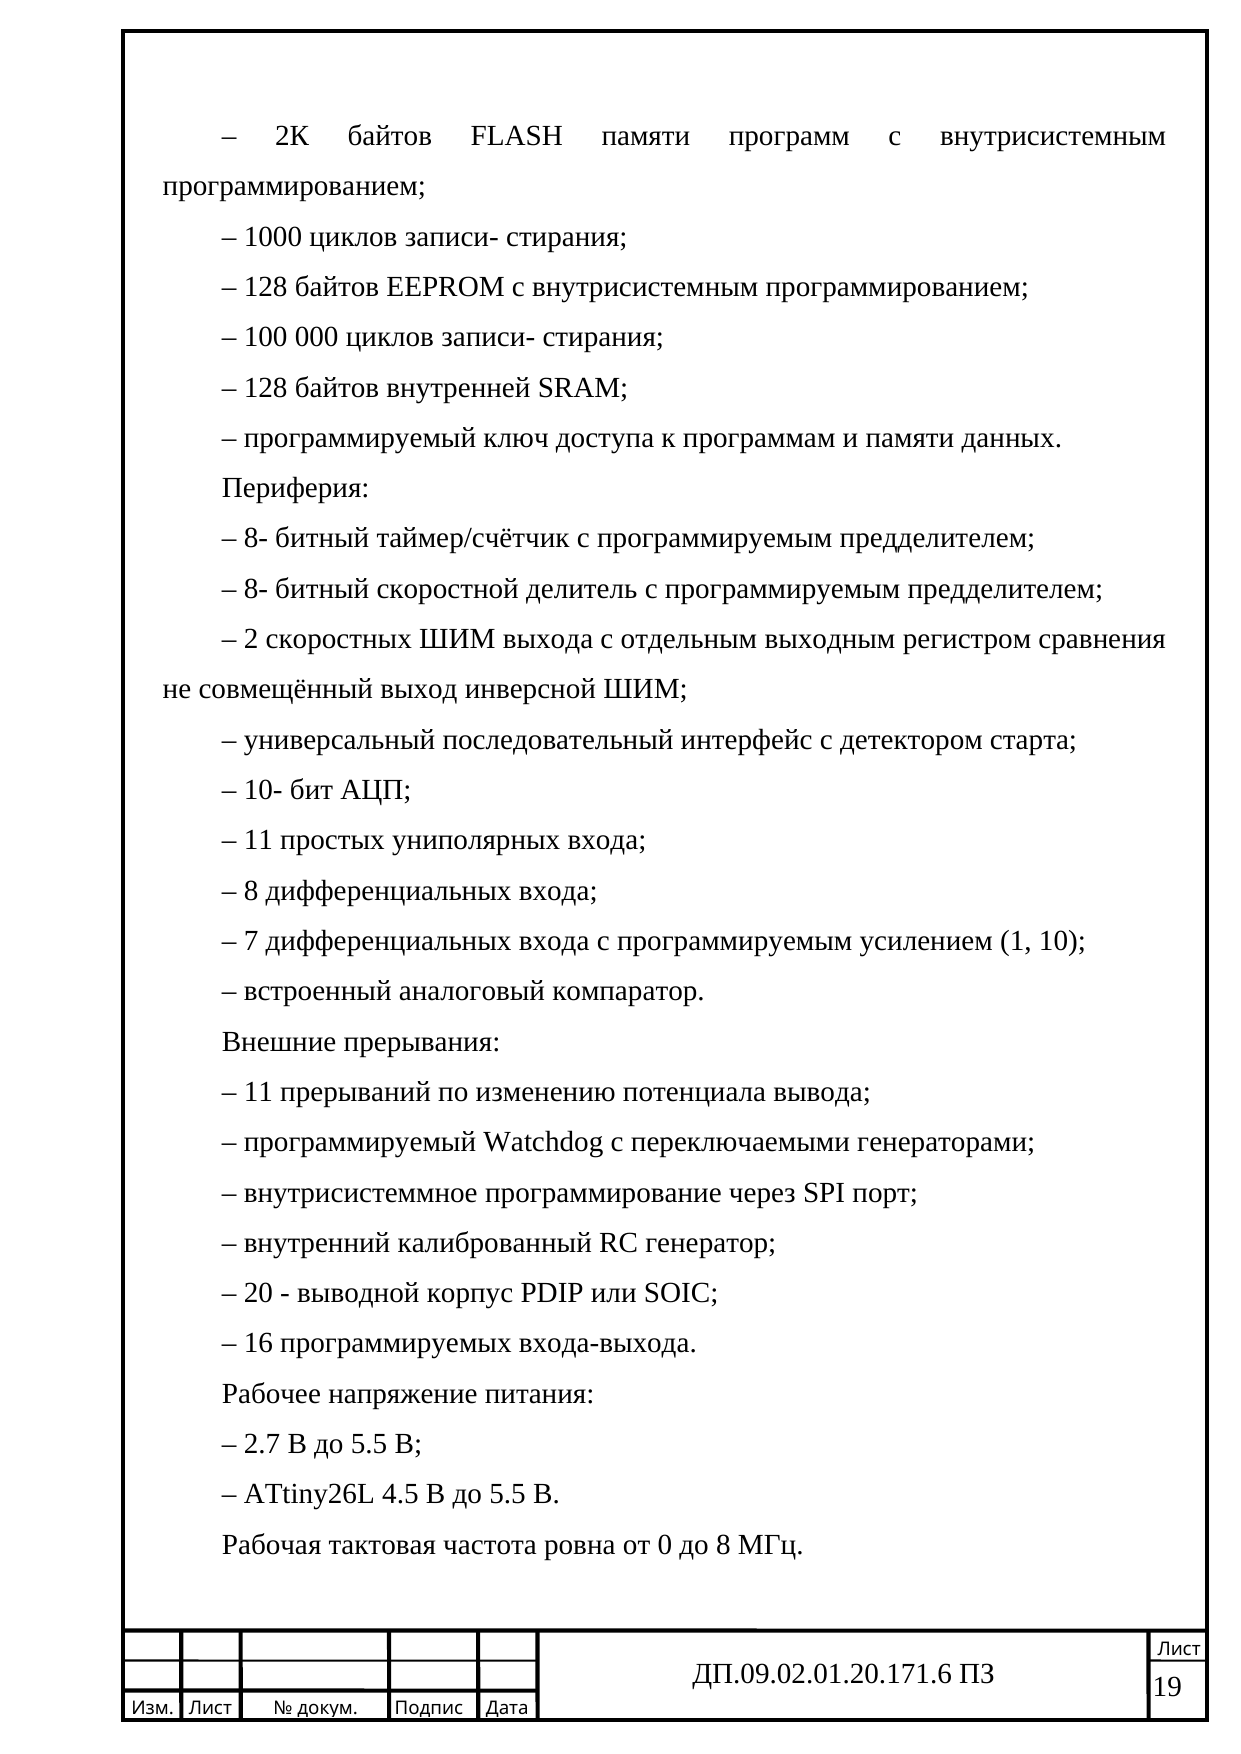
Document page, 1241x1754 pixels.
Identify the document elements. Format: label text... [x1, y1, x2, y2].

text – 11 прерываний по изменению потенциала вывода; [162, 1074, 1167, 1108]
text – 8- битный таймер/счётчик с программируемым предделителем; [162, 521, 1167, 554]
text Периферия: [162, 470, 1167, 504]
text – 100 000 циклов записи- стирания; [162, 319, 1167, 353]
text Внешние прерывания: [162, 1024, 1167, 1057]
text – 8 дифференциальных входа; [162, 873, 1167, 906]
text – универсальный последовательный интерфейс с детектором старта; [162, 722, 1167, 755]
text – 128 байтов EEPROM c внутрисистемным программированием; [162, 269, 1167, 303]
text – 20 - выводной корпус PDIP или SOIC; [162, 1275, 1167, 1309]
text – 2.7 В до 5.5 В; [162, 1426, 1167, 1460]
text – внутренний калиброванный RC генератор; [162, 1225, 1167, 1258]
text – 10- бит АЦП; [162, 772, 1167, 806]
text – 7 дифференциальных входа с программируемым усилением (1, 10); [162, 923, 1167, 957]
text – программируемый ключ доступа к программам и памяти данных. [162, 420, 1167, 453]
text – внутрисистеммное программирование через SPI порт; [162, 1175, 1167, 1208]
text – 2К байтов FLASH памяти программ с внутрисистемным программированием; [162, 118, 1167, 202]
text – 2 скоростных ШИМ выхода с отдельным выходным регистром сравнения не совмещённый выход инверсной ШИМ; [162, 621, 1167, 705]
text – ATtiny26L 4.5 В до 5.5 В. [162, 1477, 1167, 1510]
text Рабочая тактовая частота ровна от 0 до 8 МГц. [162, 1527, 1167, 1560]
text – встроенный аналоговый компаратор. [162, 973, 1167, 1007]
text – 128 байтов внутренней SRAM; [162, 370, 1167, 403]
text Рабочее напряжение питания: [162, 1376, 1167, 1409]
text – программируемый Watchdog с переключаемыми генераторами; [162, 1124, 1167, 1158]
text – 8- битный скоростной делитель с программируемым предделителем; [162, 571, 1167, 604]
text – 16 программируемых входа-выхода. [162, 1326, 1167, 1359]
text – 11 простых униполярных входа; [162, 822, 1167, 856]
text – 1000 циклов записи- стирания; [162, 219, 1167, 252]
